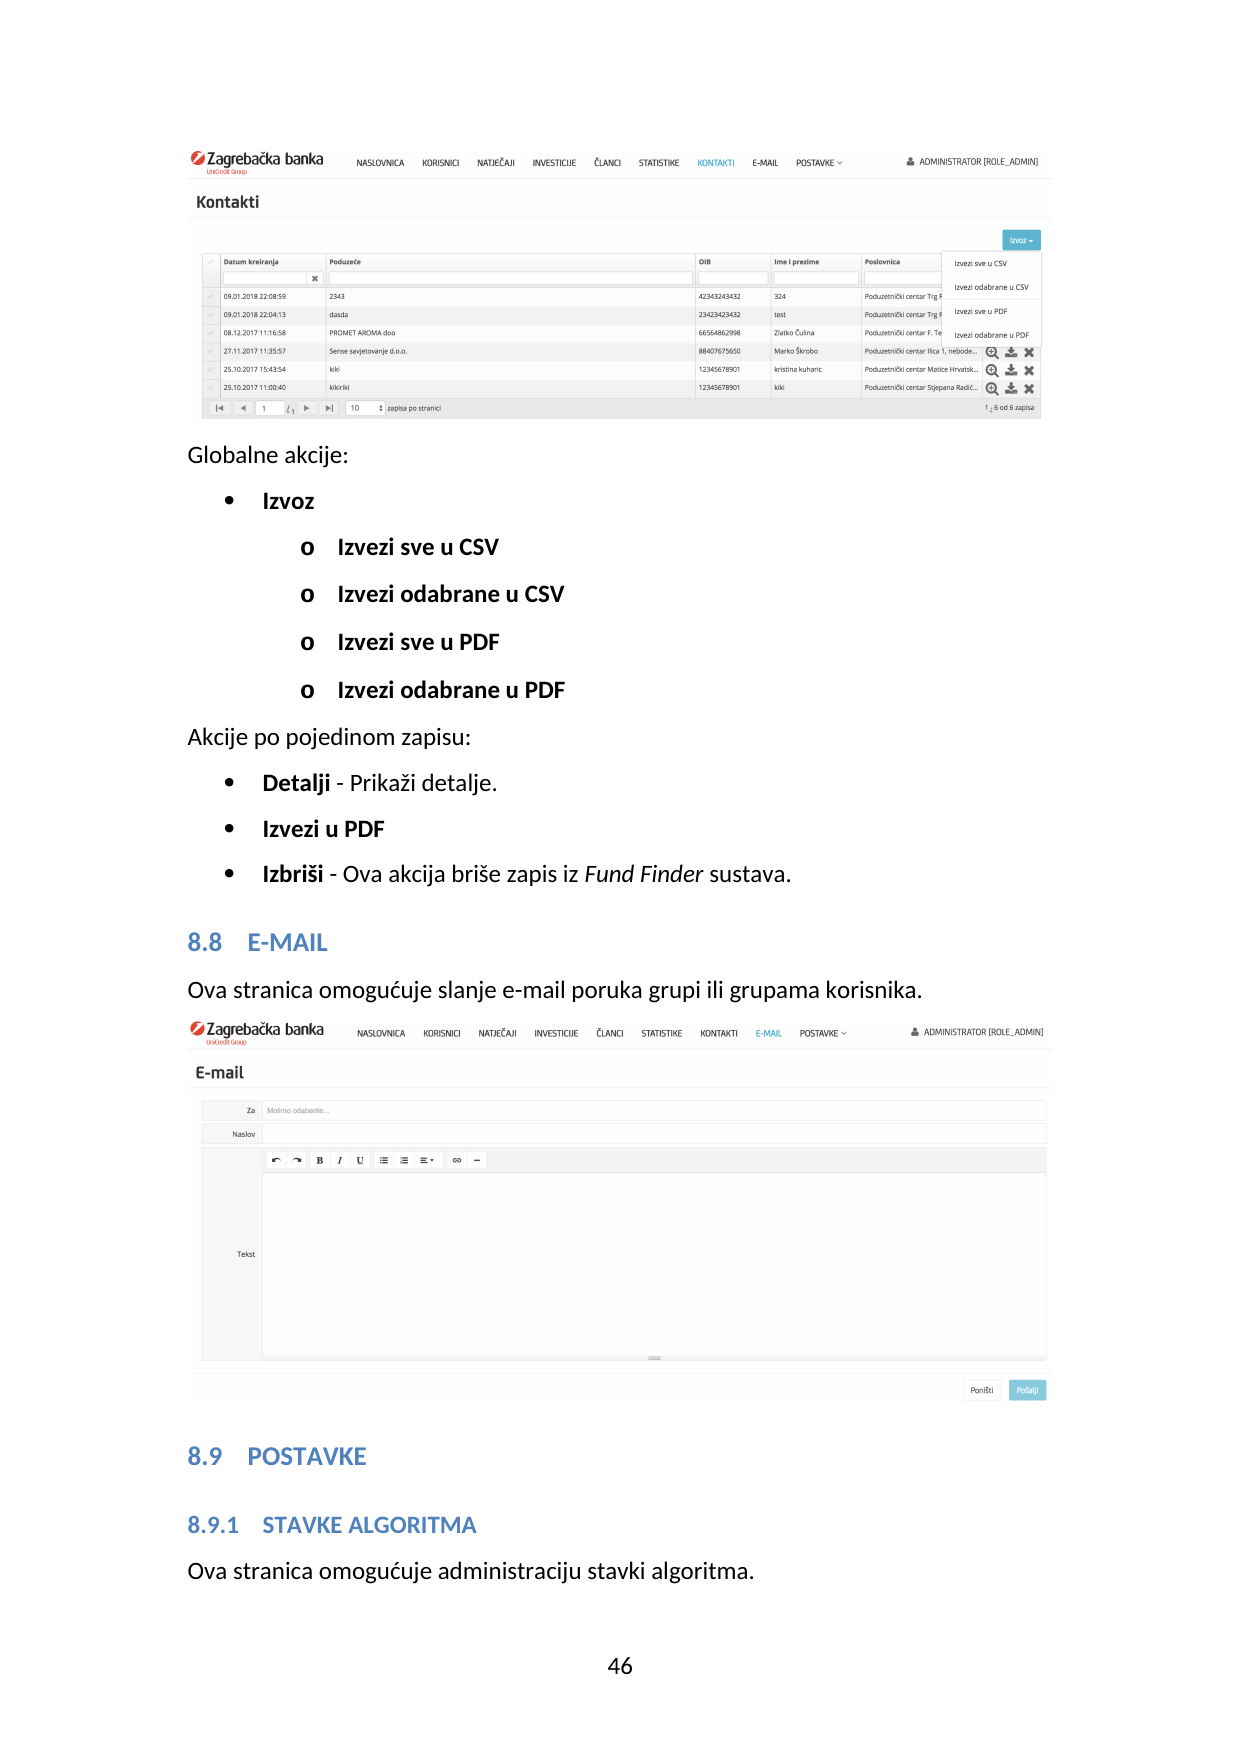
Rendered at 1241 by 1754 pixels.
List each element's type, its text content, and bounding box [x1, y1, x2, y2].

subtitle E-MAIL [187, 925, 1053, 958]
list Izvoz [225, 485, 1053, 516]
list Izvezi sve u CSV [300, 531, 1053, 563]
list Izvezi u PDF [225, 813, 1053, 843]
subtitle POSTAVKE [187, 1439, 1053, 1472]
picture [187, 150, 1053, 425]
list Izvezi sve u PDF [300, 626, 1053, 658]
text Akcije po pojedinom zapisu: [187, 721, 1053, 752]
text Ova stranica omogućuje slanje e-mail poruka grupi ili grupama korisnika. [187, 974, 1053, 1005]
picture [187, 1020, 1053, 1404]
text Ova stranica omogućuje administraciju stavki algoritma. [187, 1555, 1053, 1586]
subtitle STAVKE ALGORITMA [187, 1510, 1053, 1540]
text Globalne akcije: [187, 439, 1053, 470]
list Izbriši - Ova akcija briše zapis iz Fund Finder sustava. [225, 858, 1053, 889]
list Detalji - Prikaži detalje. [225, 767, 1053, 798]
list Izvezi odabrane u PDF [300, 674, 1053, 706]
list Izvezi odabrane u CSV [300, 578, 1053, 610]
